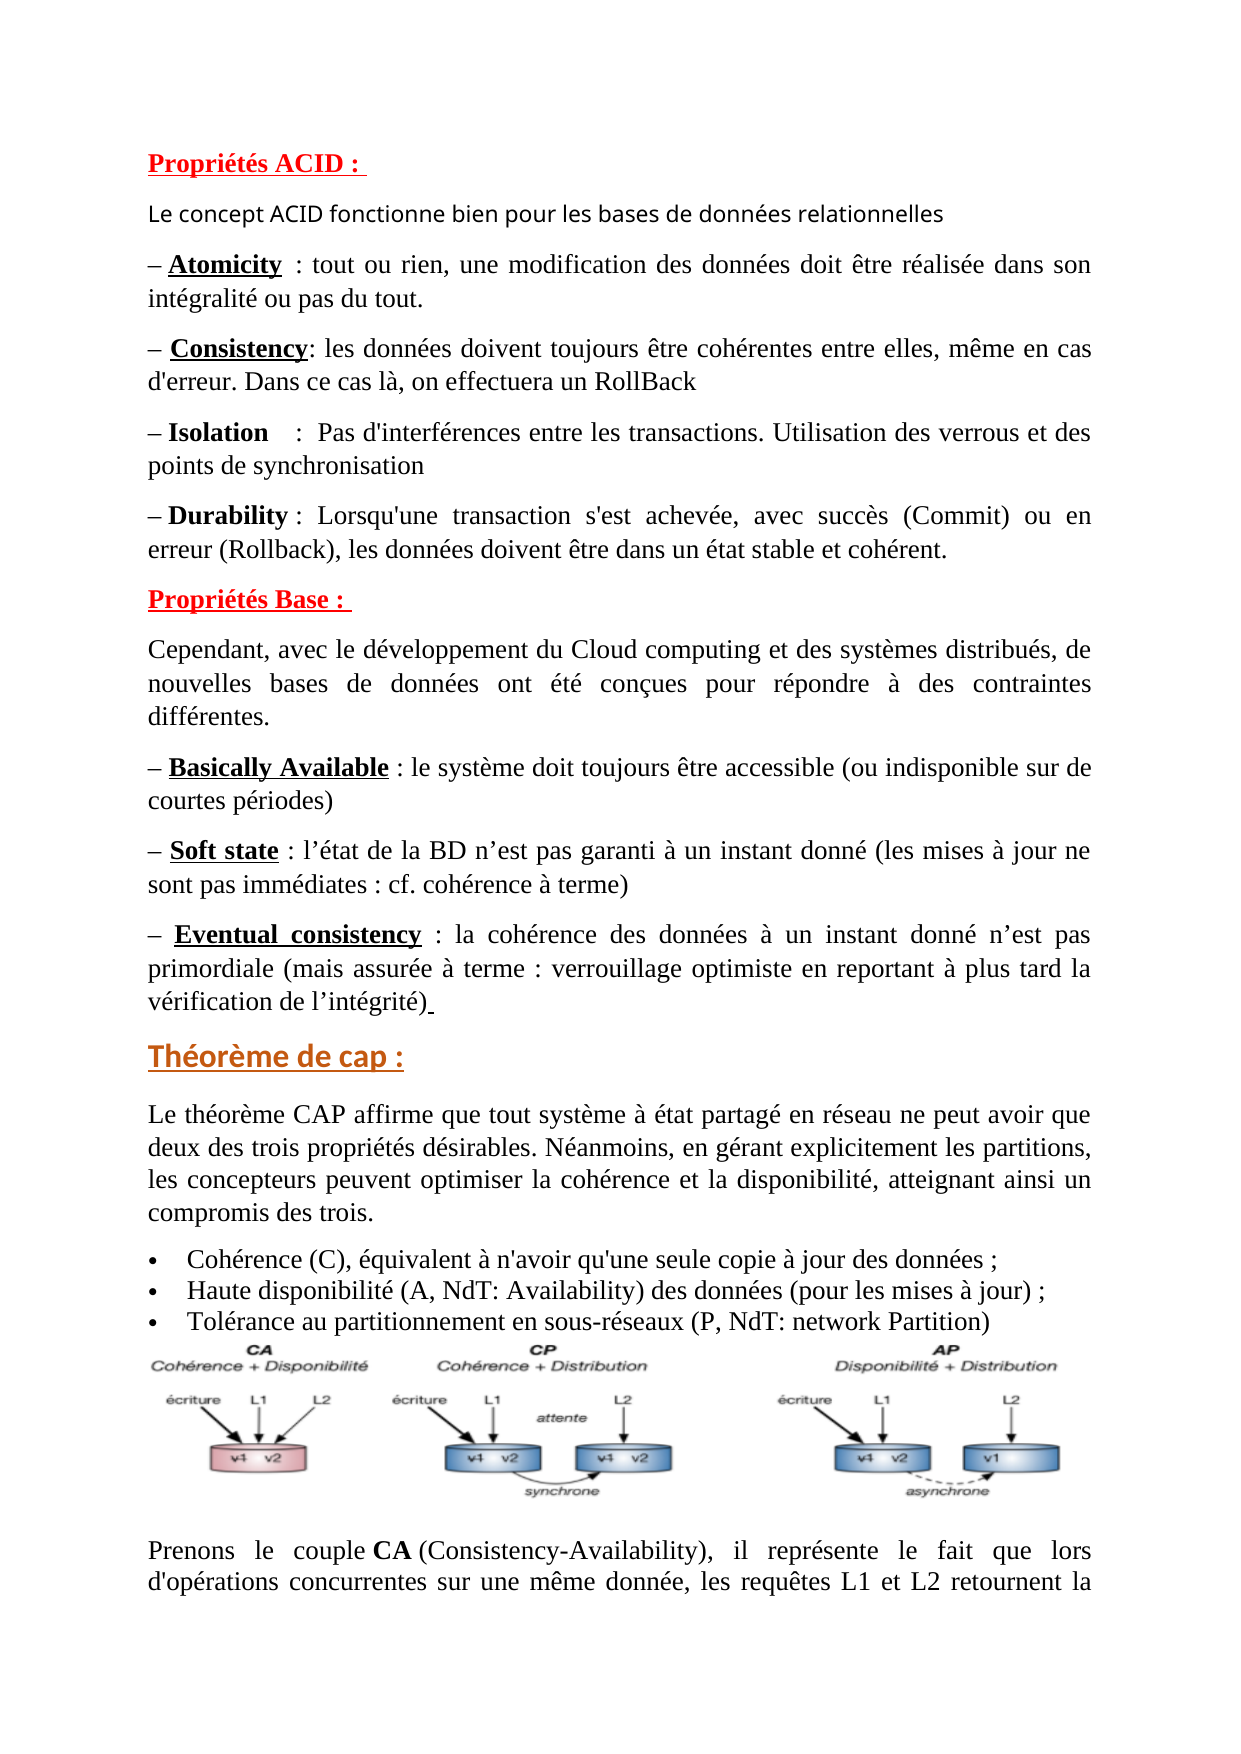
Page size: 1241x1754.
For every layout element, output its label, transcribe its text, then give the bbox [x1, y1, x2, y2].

text Propriétés Base : [148, 583, 1093, 614]
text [148, 1534, 1093, 1597]
text – Atomicity : tout ou rien, une modification des données doit être réalisée dans son intégralité ou pas du tout. [148, 248, 1093, 313]
text – Durability : Lorsqu'une transaction s'est achevée, avec succès (Commit) ou en erreur (Rollback), les données doivent être dans un état stable et cohérent. [148, 499, 1093, 564]
text – Soft state : l’état de la BD n’est pas garanti à un instant donné (les mises à jour ne sont pas immédiates : cf. cohérence à terme) [148, 834, 1093, 899]
text – Isolation : Pas d'interférences entre les transactions. Utilisation des verrous et des points de synchronisation [148, 416, 1093, 480]
text – Basically Available : le système doit toujours être accessible (ou indisponible sur de courtes périodes) [148, 751, 1093, 815]
text Théorème de cap : [148, 1036, 1093, 1076]
text Cependant, avec le développement du Cloud computing et des systèmes distribués, de nouvelles bases de données ont été conçues pour répondre à des contraintes différentes. [148, 633, 1093, 732]
text Le théorème CAP affirme que tout système à état partagé en réseau ne peut avoir que deux des trois propriétés désirables. Néanmoins, en gérant explicitement les partitions, les concepteurs peuvent optimiser la cohérence et la disponibilité, atteignant ainsi un compromis des trois. [148, 1096, 1093, 1227]
text – Consistency: les données doivent toujours être cohérentes entre elles, même en cas d'erreur. Dans ce cas là, on effectuera un RollBack [148, 332, 1093, 397]
text Propriétés ACID : [148, 148, 1093, 179]
list Cohérence (C), équivalent à n'avoir qu'une seule copie à jour des données ; [149, 1243, 1093, 1274]
text Le concept ACID fonctionne bien pour les bases de données relationnelles [148, 198, 1093, 229]
list Haute disponibilité (A, NdT: Availability) des données (pour les mises à jour) ; [149, 1274, 1093, 1305]
text – Eventual consistency : la cohérence des données à un instant donné n’est pas primordiale (mais assurée à terme : verrouillage optimiste en reportant à plus tard la vérification de l’intégrité) [148, 918, 1093, 1016]
picture [147, 1336, 1093, 1506]
list Tolérance au partitionnement en sous-réseaux (P, NdT: network Partition) [149, 1305, 1093, 1336]
